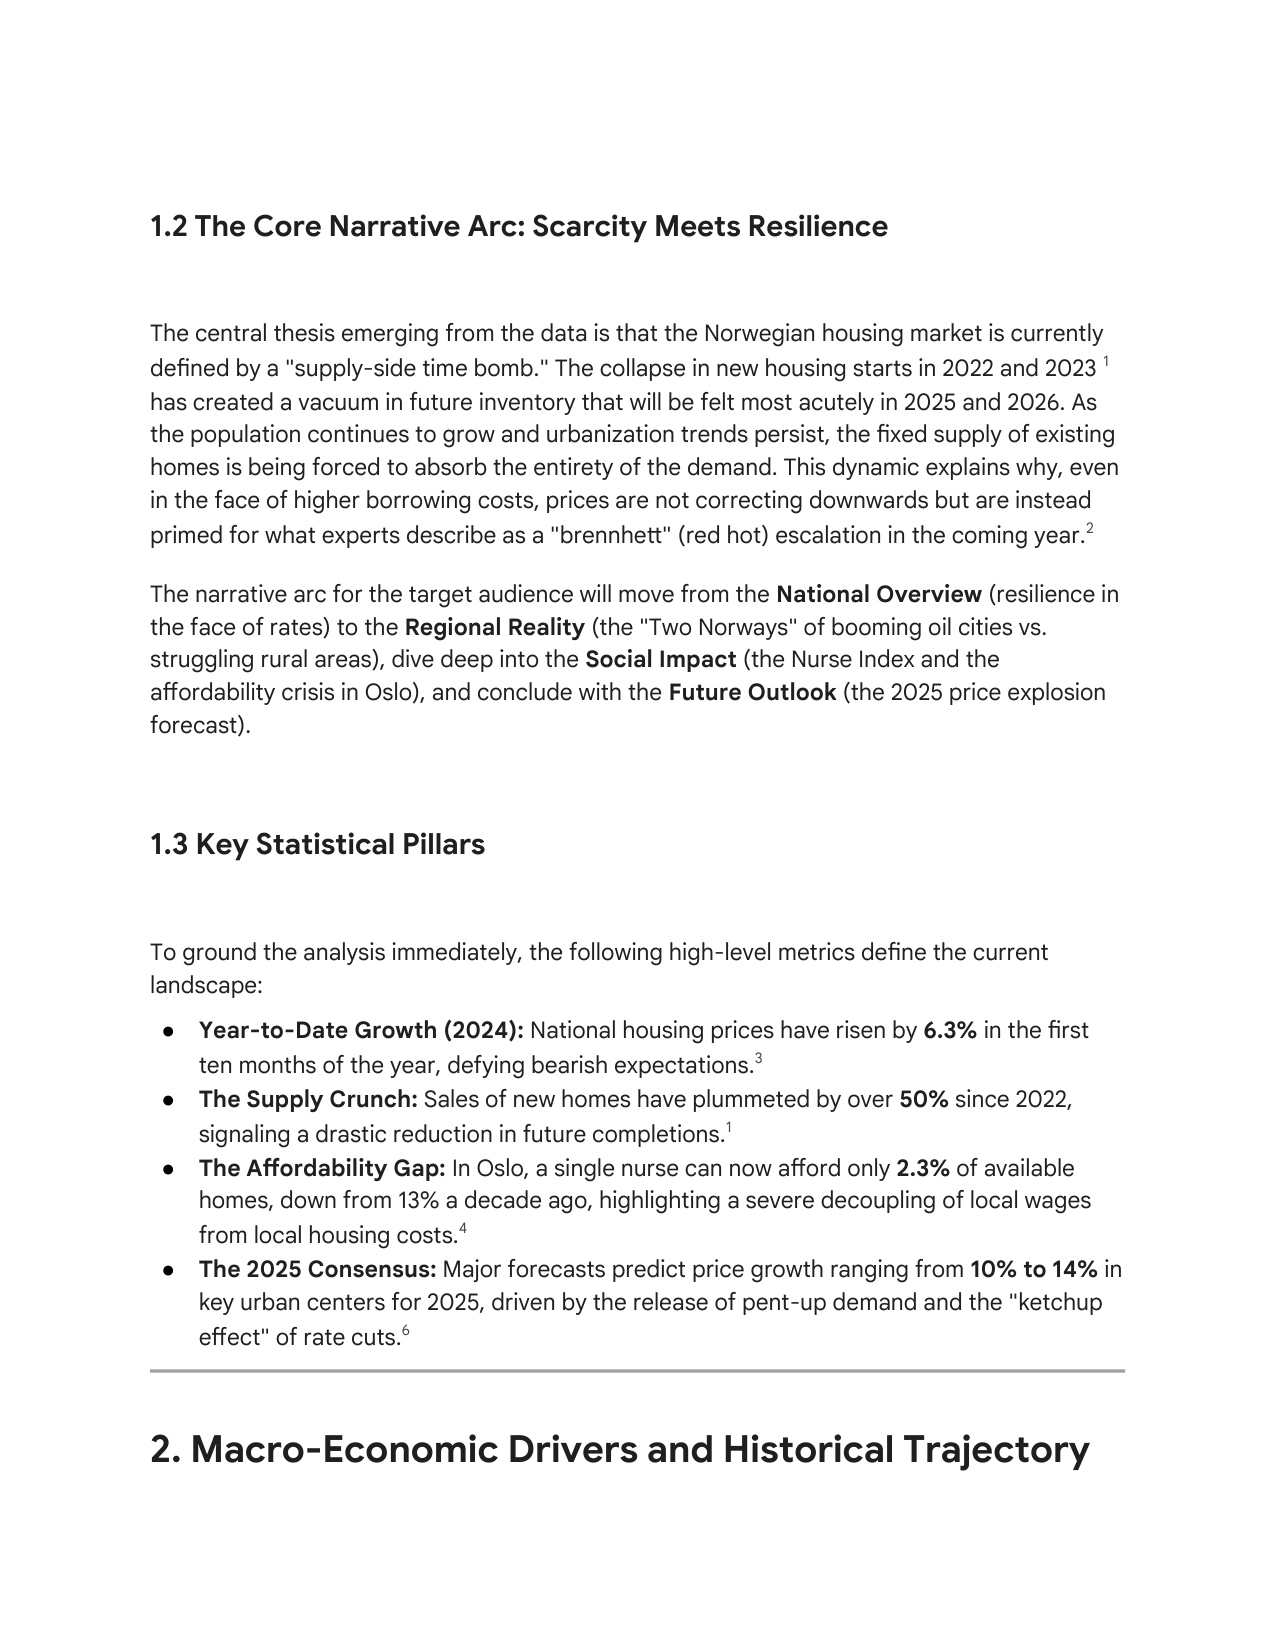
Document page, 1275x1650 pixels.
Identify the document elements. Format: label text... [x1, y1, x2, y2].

list The 2025 Consensus: Major forecasts predict price growth ranging from 10% to 14% in key urban centers for 2025, driven by the release of pent-up demand and the "ketchup effect" of rate cuts.6 [161, 1255, 1125, 1352]
text The narrative arc for the target audience will move from the National Overview (resilience in the face of rates) to the Regional Reality (the "Two Norways" of booming oil cities vs. struggling rural areas), dive deep into the Social Impact (the Nurse Index and the affordability crisis in Oslo), and conclude with the Future Outlook (the 2025 price explosion forecast). [150, 580, 1125, 739]
subtitle 1.2 The Core Narrative Arc: Scarcity Meets Resilience [150, 208, 1125, 244]
list The Supply Crunch: Sales of new homes have plummeted by over 50% since 2022, signaling a drastic reduction in future completions.1 [161, 1085, 1125, 1149]
text To ground the analysis immediately, the following high-level metrics define the current landscape: [150, 938, 1125, 999]
text The central thesis emerging from the data is that the Norwegian housing market is currently defined by a "supply-side time bomb." The collapse in new housing starts in 2022 and 2023 1 has created a vacuum in future inventory that will be felt most acutely in 2025 and 2026. As the population continues to grow and urbanization trends persist, the fixed supply of existing homes is being forced to absorb the entirety of the demand. This dynamic explains why, even in the face of higher borrowing costs, prices are not correcting downwards but are instead primed for what experts describe as a "brennhett" (red hot) escalation in the coming year.2 [150, 319, 1125, 551]
subtitle 1.3 Key Statistical Pillars [150, 826, 1125, 863]
list The Affordability Gap: In Oslo, a single nurse can now afford only 2.3% of available homes, down from 13% a decade ago, highlighting a severe decoupling of local wages from local housing costs.4 [161, 1154, 1125, 1251]
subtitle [150, 1426, 1125, 1473]
list Year-to-Date Growth (2024): National housing prices have risen by 6.3% in the first ten months of the year, defying bearish expectations.3 [161, 1016, 1125, 1081]
